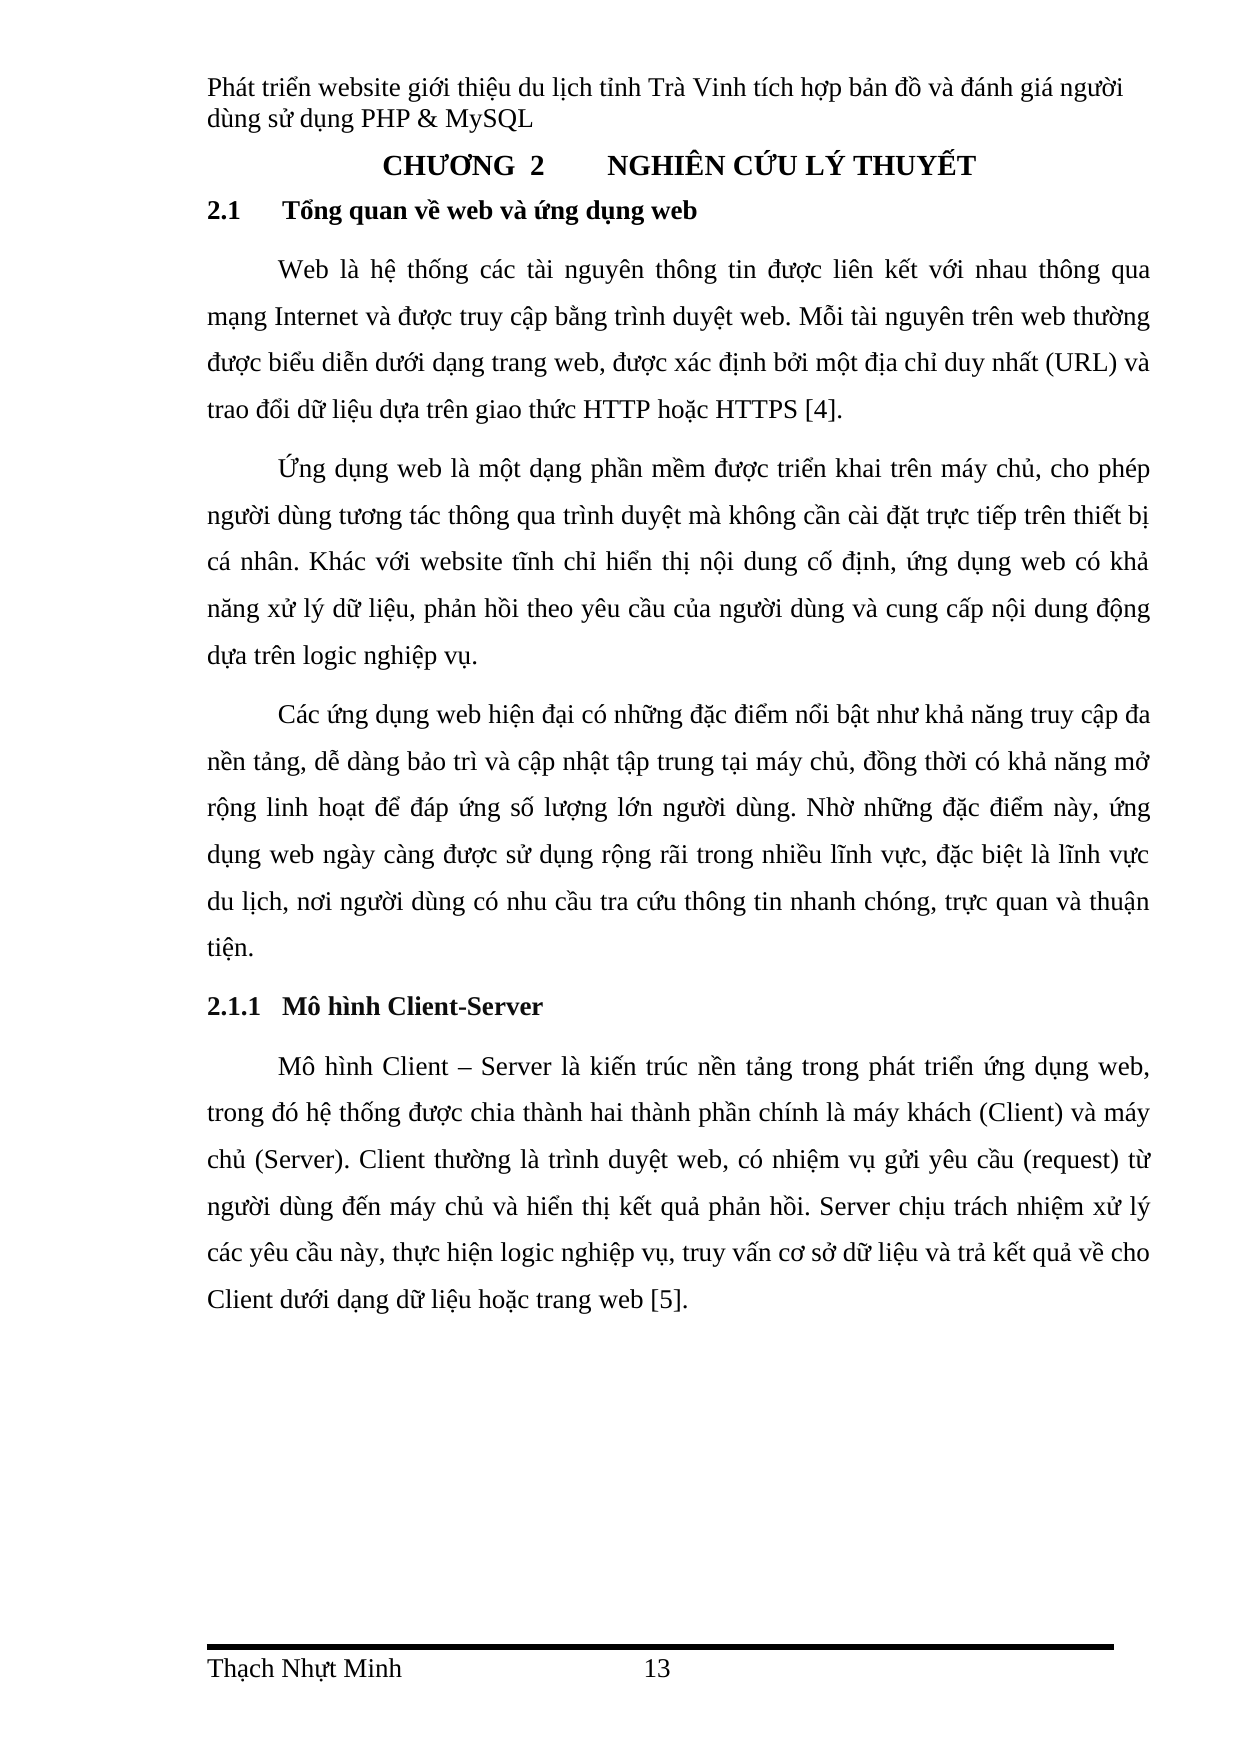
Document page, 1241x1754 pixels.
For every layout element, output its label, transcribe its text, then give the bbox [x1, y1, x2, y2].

text Mô hình Client – Server là kiến trúc nền tảng trong phát triển ứng dụng web, trong đó hệ thống được chia thành hai thành phần chính là máy khách (Client) và máy chủ (Server). Client thường là trình duyệt web, có nhiệm vụ gửi yêu cầu (request) từ người dùng đến máy chủ và hiển thị kết quả phản hồi. Server chịu trách nhiệm xử lý các yêu cầu này, thực hiện logic nghiệp vụ, truy vấn cơ sở dữ liệu và trả kết quả về cho Client dưới dạng dữ liệu hoặc trang web [5]. [207, 1049, 1152, 1314]
subtitle NGHIÊN CỨU LÝ THUYẾT [207, 148, 1152, 181]
text Ứng dụng web là một dạng phần mềm được triển khai trên máy chủ, cho phép người dùng tương tác thông qua trình duyệt mà không cần cài đặt trực tiếp trên thiết bị cá nhân. Khác với website tĩnh chỉ hiển thị nội dung cố định, ứng dụng web có khả năng xử lý dữ liệu, phản hồi theo yêu cầu của người dùng và cung cấp nội dung động dựa trên logic nghiệp vụ. [207, 452, 1152, 670]
text Web là hệ thống các tài nguyên thông tin được liên kết với nhau thông qua mạng Internet và được truy cập bằng trình duyệt web. Mỗi tài nguyên trên web thường được biểu diễn dưới dạng trang web, được xác định bởi một địa chỉ duy nhất (URL) và trao đổi dữ liệu dựa trên giao thức HTTP hoặc HTTPS [4]. [207, 253, 1152, 424]
text Các ứng dụng web hiện đại có những đặc điểm nổi bật như khả năng truy cập đa nền tảng, dễ dàng bảo trì và cập nhật tập trung tại máy chủ, đồng thời có khả năng mở rộng linh hoạt để đáp ứng số lượng lớn người dùng. Nhờ những đặc điểm này, ứng dụng web ngày càng được sử dụng rộng rãi trong nhiều lĩnh vực, đặc biệt là lĩnh vực du lịch, nơi người dùng có nhu cầu tra cứu thông tin nhanh chóng, trực quan và thuận tiện. [207, 698, 1152, 962]
subtitle Mô hình Client-Server [207, 990, 1152, 1022]
subtitle Tổng quan về web và ứng dụng web [207, 194, 1152, 225]
